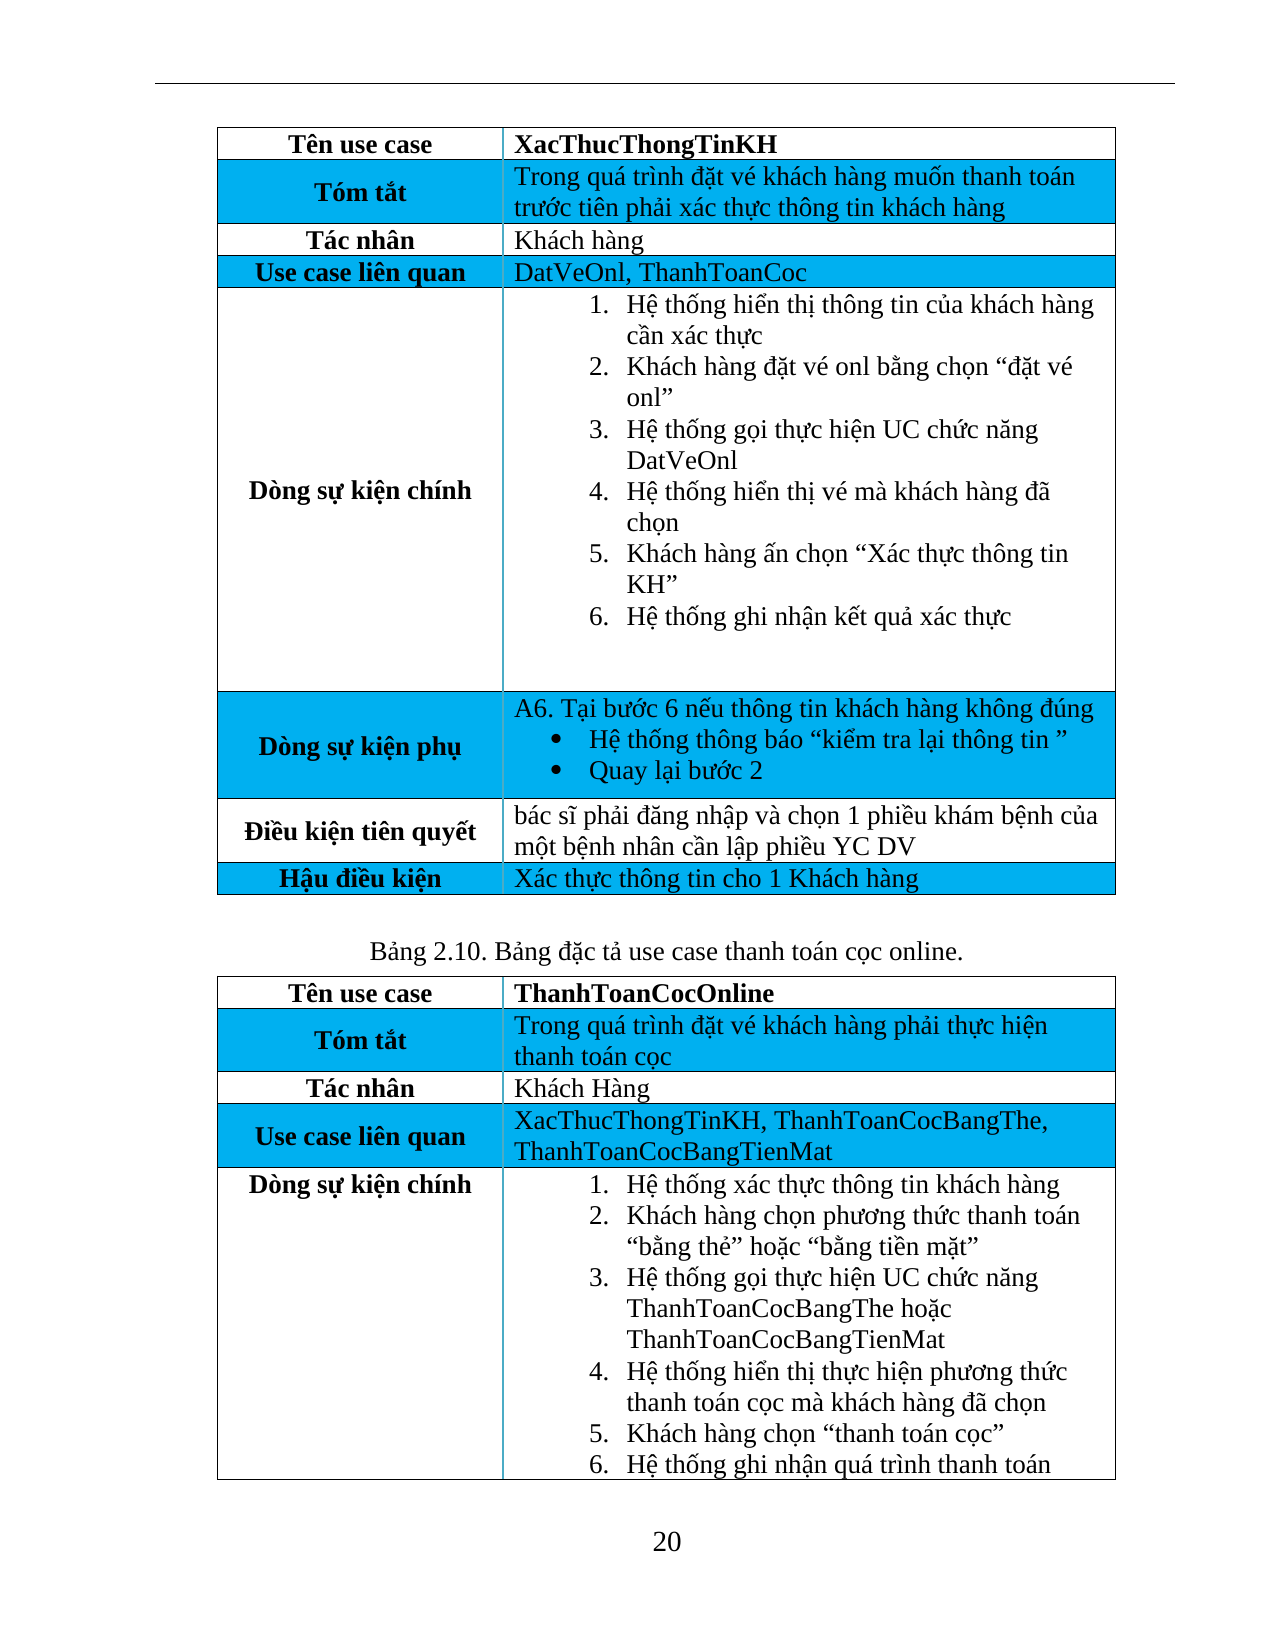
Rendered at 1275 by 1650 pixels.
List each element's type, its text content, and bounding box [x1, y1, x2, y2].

table_cell Tác nhân [218, 224, 502, 255]
table_cell Hậu điều kiện [218, 863, 502, 894]
table_cell Khách Hàng [504, 1072, 1115, 1103]
table_cell bác sĩ phải đăng nhập và chọn 1 phiều khám bệnh của một bệnh nhân cần lập phiều YC DV [504, 799, 1115, 862]
table_cell DatVeOnl, ThanhToanCoc [504, 256, 1115, 287]
table_header XacThucThongTinKH [504, 128, 1115, 159]
table_cell Use case liên quan [218, 256, 502, 287]
table_cell Khách hàng [504, 224, 1115, 255]
table_header ThanhToanCocOnline [504, 977, 1115, 1008]
table_cell A6. Tại bước 6 nếu thông tin khách hàng không đúng Hệ thống thông báo “kiểm tra lại thông tin ” Quay lại bước 2 [504, 692, 1115, 798]
table_cell Điều kiện tiên quyết [218, 799, 502, 862]
table_cell Tóm tắt [218, 160, 502, 223]
table_cell Trong quá trình đặt vé khách hàng muốn thanh toán trước tiên phải xác thực thông tin khách hàng [504, 160, 1115, 223]
table_cell Tóm tắt [218, 1009, 502, 1071]
table_cell Dòng sự kiện chính [218, 1168, 502, 1479]
text Bảng 2.10. Bảng đặc tả use case thanh toán cọc online. [177, 935, 1156, 966]
table_cell Xác thực thông tin cho 1 Khách hàng [504, 863, 1115, 894]
table_header Tên use case [218, 977, 502, 1008]
table_header Tên use case [218, 128, 502, 159]
table_cell Trong quá trình đặt vé khách hàng phải thực hiện thanh toán cọc [504, 1009, 1115, 1071]
table_cell Dòng sự kiện phụ [218, 692, 502, 798]
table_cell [504, 1168, 1115, 1479]
table_cell Dòng sự kiện chính [218, 288, 502, 691]
table_cell XacThucThongTinKH, ThanhToanCocBangThe, ThanhToanCocBangTienMat [504, 1104, 1115, 1167]
table_cell Hệ thống hiển thị thông tin của khách hàng cần xác thực Khách hàng đặt vé onl bằng chọn “đặt vé onl” Hệ thống gọi thực hiện UC chức năng DatVeOnl Hệ thống hiển thị vé mà khách hàng đã chọn Khách hàng ấn chọn “Xác thực thông tin KH” Hệ thống ghi nhận kết quả xác thực [504, 288, 1115, 691]
table_cell Use case liên quan [218, 1104, 502, 1167]
table_cell Tác nhân [218, 1072, 502, 1103]
